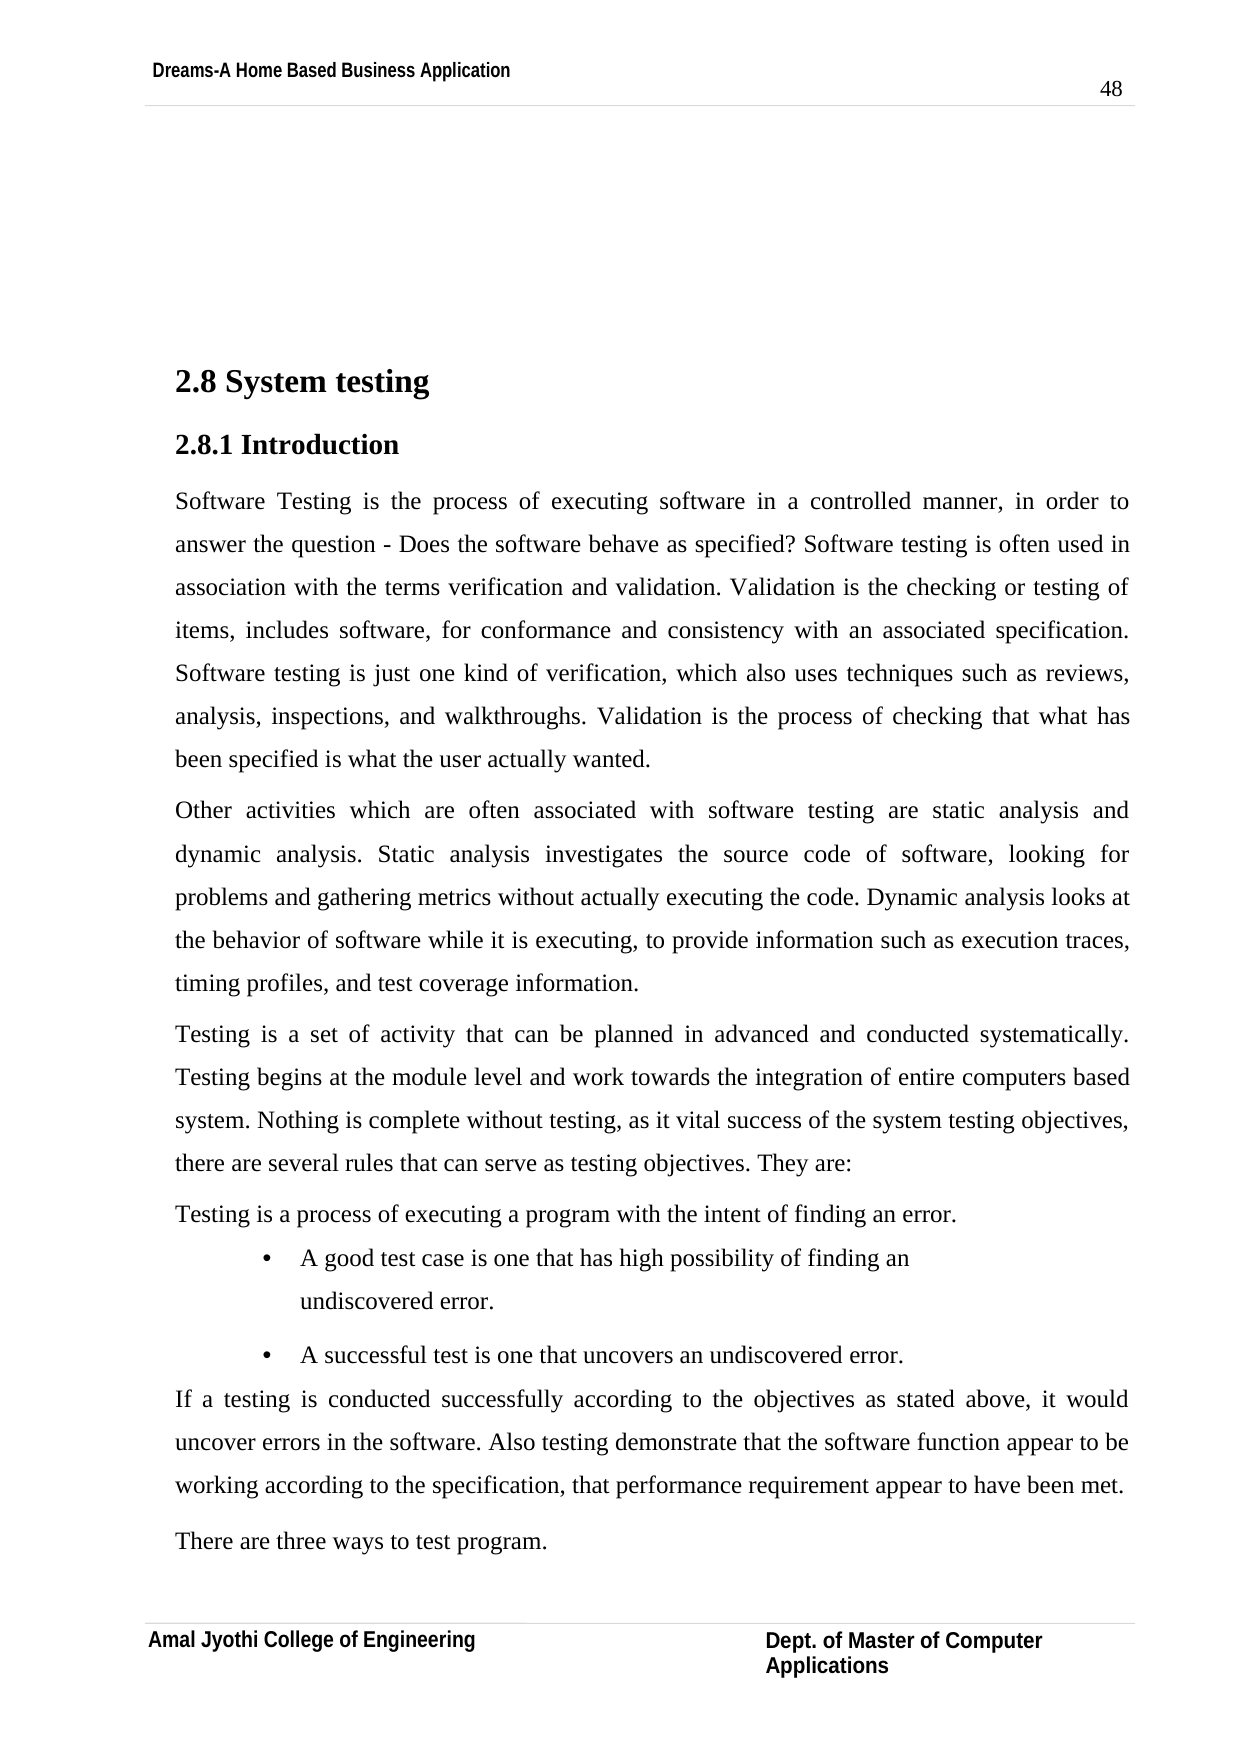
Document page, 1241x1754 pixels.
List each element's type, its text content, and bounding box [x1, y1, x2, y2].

text Software Testing is the process of executing software in a controlled manner, in order to answer the question - Does the software behave as specified? Software testing is often used in association with the terms verification and validation. Validation is the checking or testing of items, includes software, for conformance and consistency with an associated specification. Software testing is just one kind of verification, which also uses techniques such as reviews, analysis, inspections, and walkthroughs. Validation is the process of checking that what has been specified is what the user actually wanted. [175, 486, 1131, 773]
list A good test case is one that has high possibility of finding an undiscovered error. [262, 1243, 987, 1315]
text 2.8.1 Introduction [175, 427, 987, 461]
text Testing is a set of activity that can be planned in advanced and conducted systematically. Testing begins at the module level and work towards the integration of entire computers based system. Nothing is complete without testing, as it vital success of the system testing objectives, there are several rules that can serve as testing objectives. They are: [175, 1019, 1131, 1177]
text If a testing is conducted successfully according to the objectives as stated above, it would uncover errors in the software. Also testing demonstrate that the software function appear to be working according to the specification, that performance requirement appear to have been met. [175, 1384, 1131, 1499]
list A successful test is one that uncovers an undiscovered error. [262, 1340, 987, 1369]
text There are three ways to test program. [175, 1526, 987, 1555]
text 2.8 System testing [175, 361, 987, 399]
text Testing is a process of executing a program with the intent of finding an error. [175, 1199, 1131, 1228]
text Other activities which are often associated with software testing are static analysis and dynamic analysis. Static analysis investigates the source code of software, looking for problems and gathering metrics without actually executing the code. Dynamic analysis looks at the behavior of software while it is executing, to provide information such as execution traces, timing profiles, and test coverage information. [175, 796, 1131, 997]
